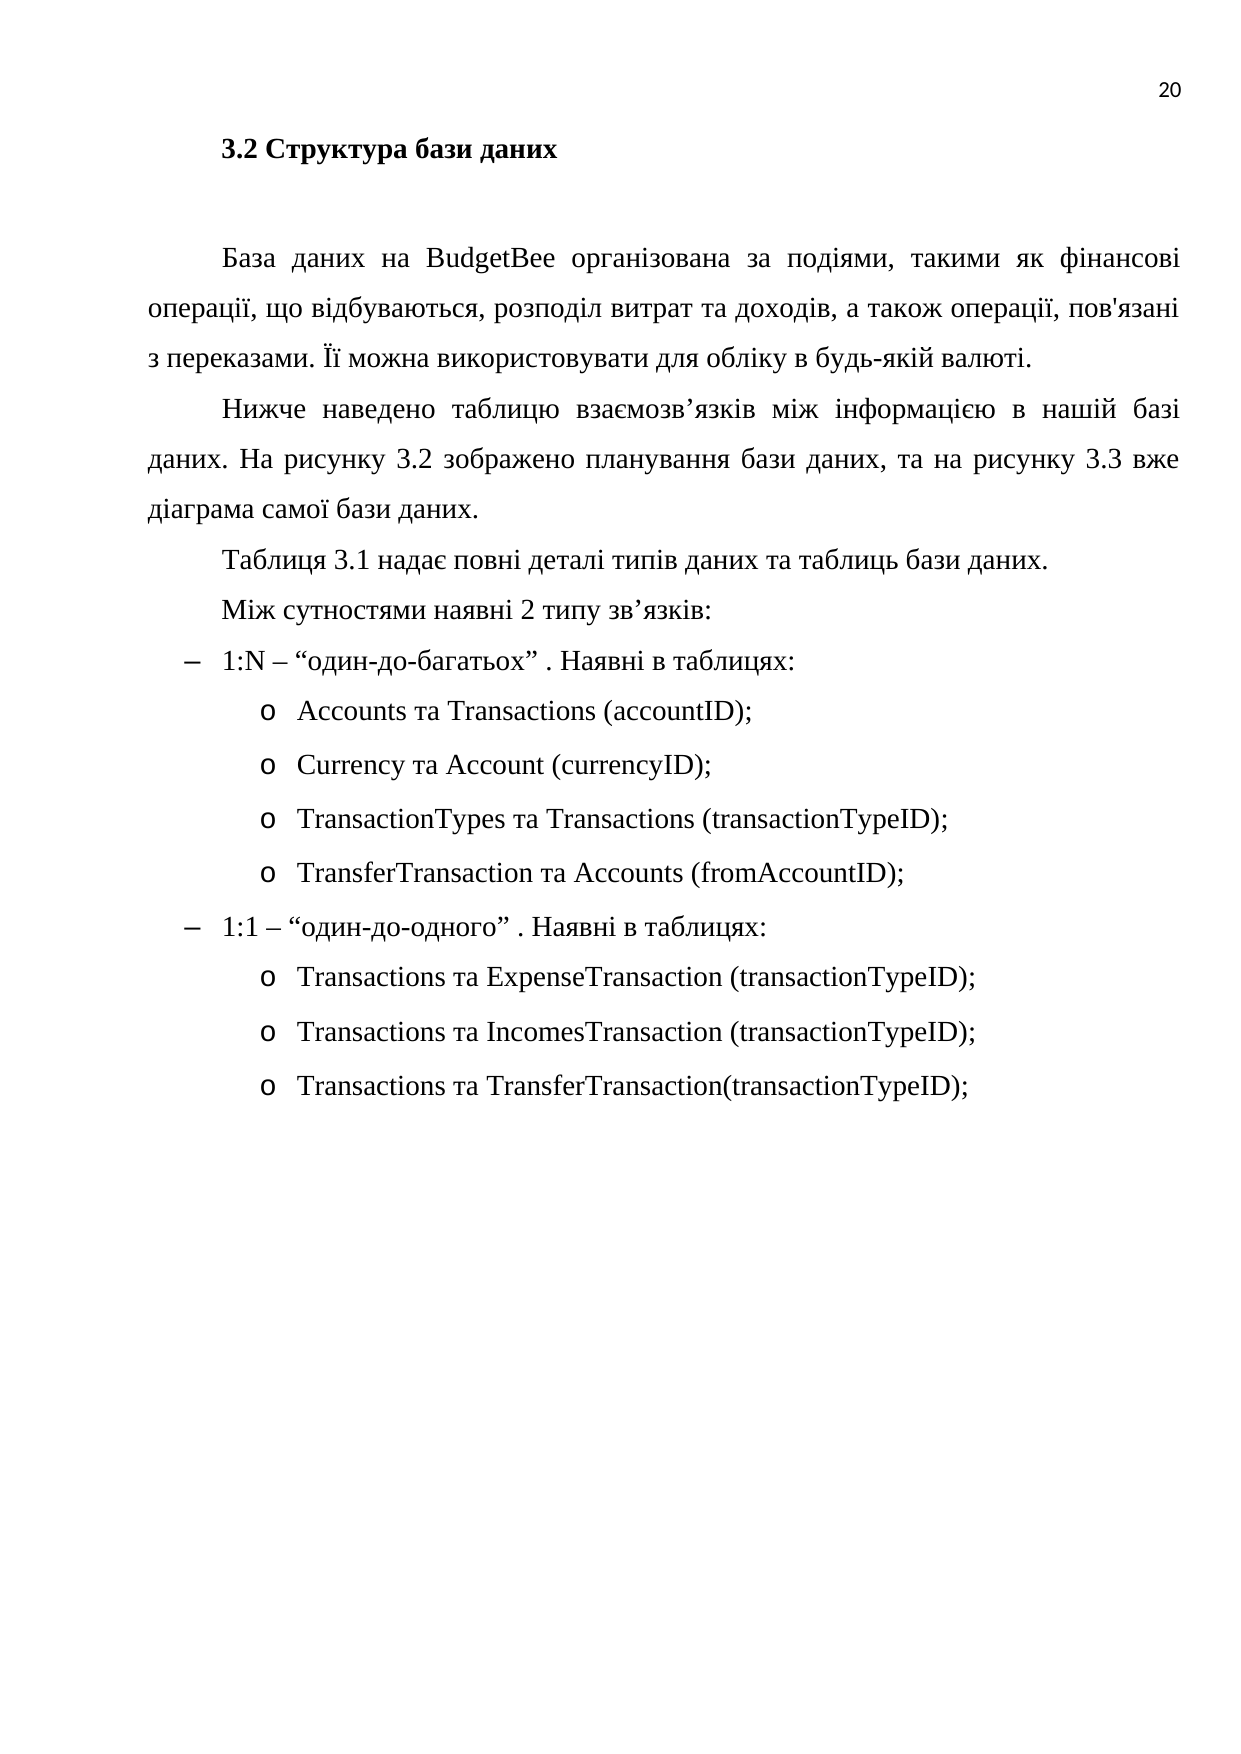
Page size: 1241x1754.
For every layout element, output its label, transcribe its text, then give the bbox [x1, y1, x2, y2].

list Transactions та ExpenseTransaction (transactionTypeID); [259, 959, 1181, 996]
list 1:1 – “один-до-одного” . Наявні в таблицях: [184, 909, 1181, 943]
list TransactionTypes та Transactions (transactionTypeID); [259, 801, 1181, 837]
text Таблиця 3.1 надає повні деталі типів даних та таблиць бази даних. [148, 542, 1181, 575]
list Transactions та IncomesTransaction (transactionTypeID); [259, 1014, 1181, 1050]
list TransferTransaction та Accounts (fromAccountID); [259, 855, 1181, 891]
list Accounts та Transactions (accountID); [259, 693, 1181, 729]
list 1:N – “один-до-багатьох” . Наявні в таблицях: [184, 642, 1181, 676]
subtitle 3.2 Структура бази даних [148, 131, 1181, 164]
text База даних на BudgetBee організована за подіями, такими як фінансові операції, що відбуваються, розподіл витрат та доходів, а також операції, пов'язані з переказами. Її можна використовувати для обліку в будь-якій валюті. [148, 240, 1181, 374]
text Між сутностями наявні 2 типу зв’язків: [148, 592, 1181, 626]
text Нижче наведено таблицю взаємозв’язків між інформацією в нашій базі даних. На рисунку 3.2 зображено планування бази даних, та на рисунку 3.3 вже діаграма самої бази даних. [148, 391, 1181, 525]
list Currency та Account (currencyID); [259, 747, 1181, 783]
list Transactions та TransferTransaction(transactionTypeID); [259, 1068, 1181, 1104]
